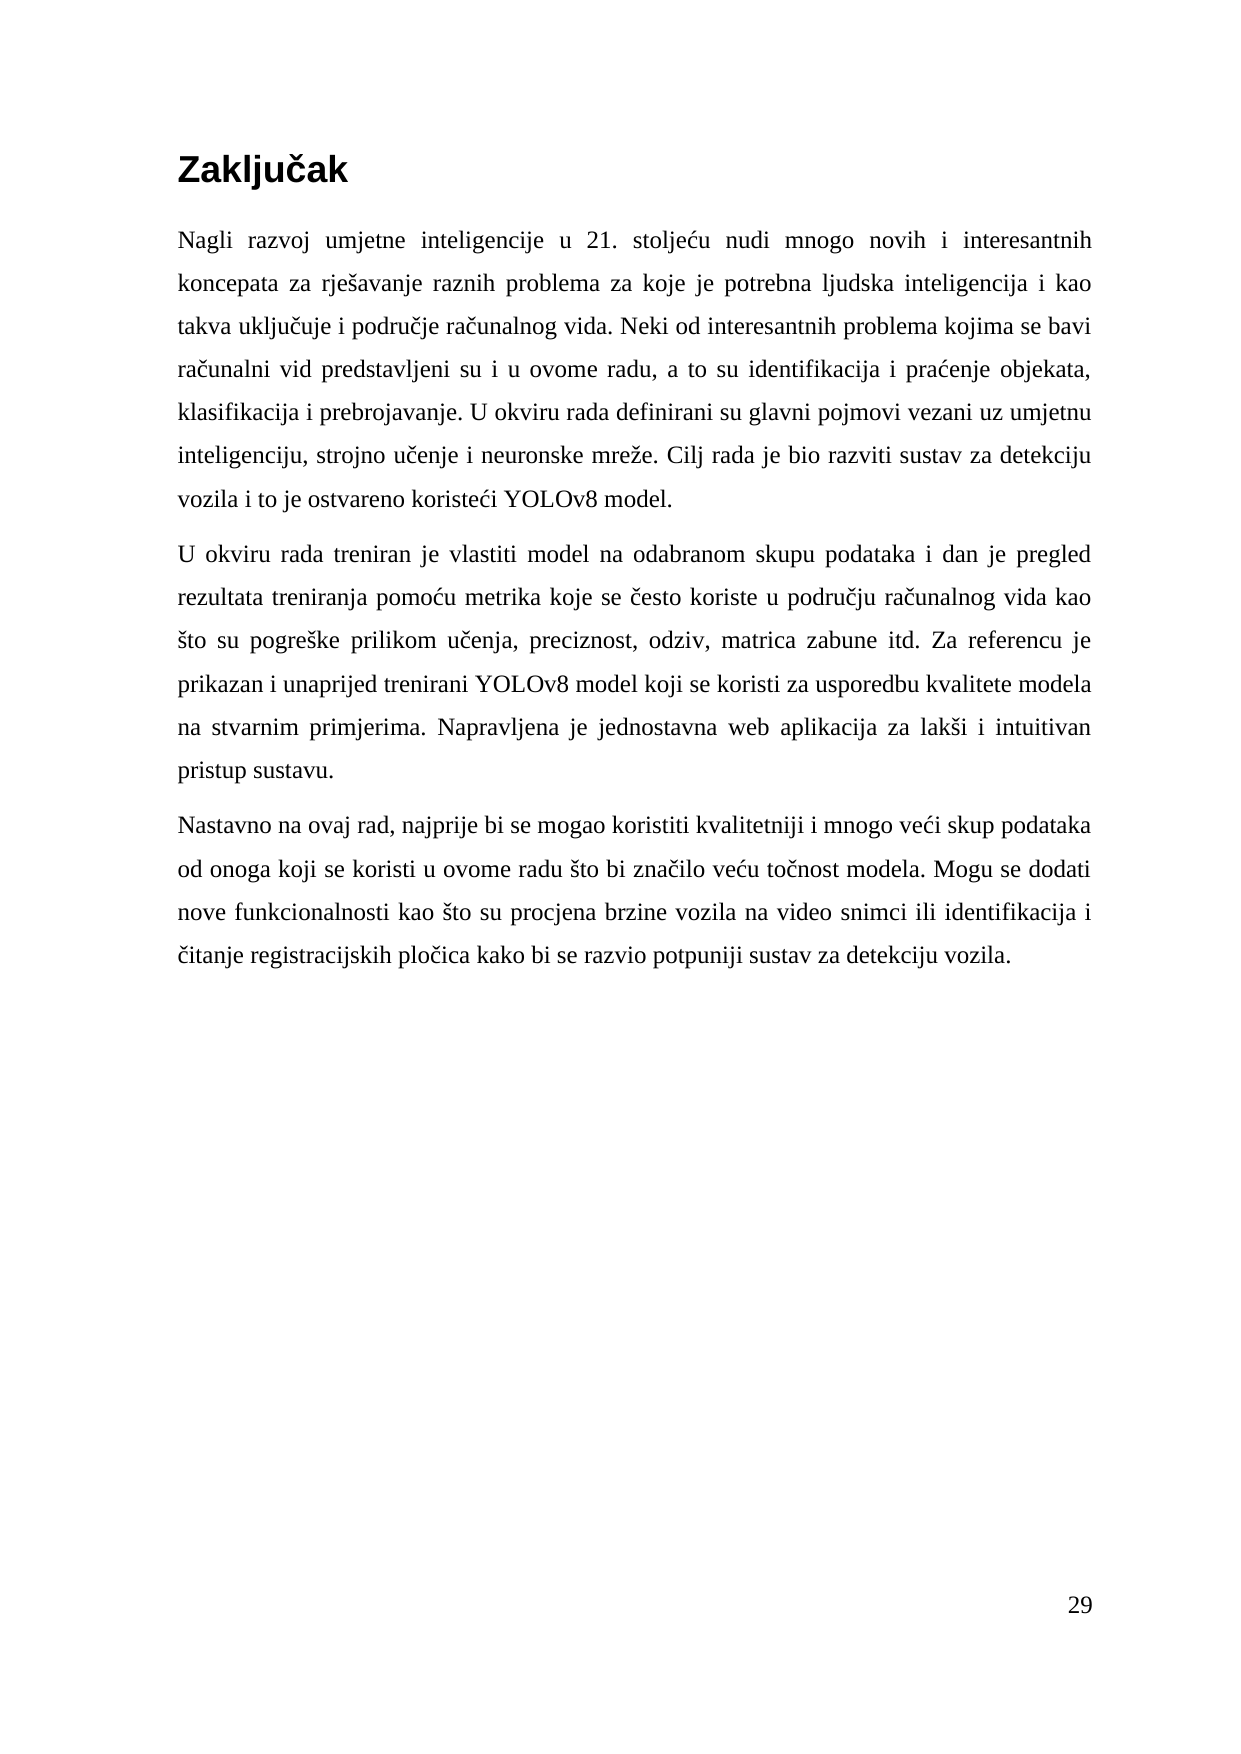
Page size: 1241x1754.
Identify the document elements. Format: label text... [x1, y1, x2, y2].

text Nagli razvoj umjetne inteligencije u 21. stoljeću nudi mnogo novih i interesantnih koncepata za rješavanje raznih problema za koje je potrebna ljudska inteligencija i kao takva uključuje i područje računalnog vida. Neki od interesantnih problema kojima se bavi računalni vid predstavljeni su i u ovome radu, a to su identifikacija i praćenje objekata, klasifikacija i prebrojavanje. U okviru rada definirani su glavni pojmovi vezani uz umjetnu inteligenciju, strojno učenje i neuronske mreže. Cilj rada je bio razviti sustav za detekciju vozila i to je ostvareno koristeći YOLOv8 model. [177, 225, 1092, 512]
text Nastavno na ovaj rad, najprije bi se mogao koristiti kvalitetniji i mnogo veći skup podataka od onoga koji se koristi u ovome radu što bi značilo veću točnost modela. Mogu se dodati nove funkcionalnosti kao što su procjena brzine vozila na video snimci ili identifikacija i čitanje registracijskih pločica kako bi se razvio potpuniji sustav za detekciju vozila. [177, 811, 1092, 969]
text U okviru rada treniran je vlastiti model na odabranom skupu podataka i dan je pregled rezultata treniranja pomoću metrika koje se često koriste u području računalnog vida kao što su pogreške prilikom učenja, preciznost, odziv, matrica zabune itd. Za referencu je prikazan i unaprijed trenirani YOLOv8 model koji se koristi za usporedbu kvalitete modela na stvarnim primjerima. Napravljena je jednostavna web aplikacija za lakši i intuitivan pristup sustavu. [177, 539, 1092, 784]
subtitle Zaključak [177, 148, 1092, 191]
